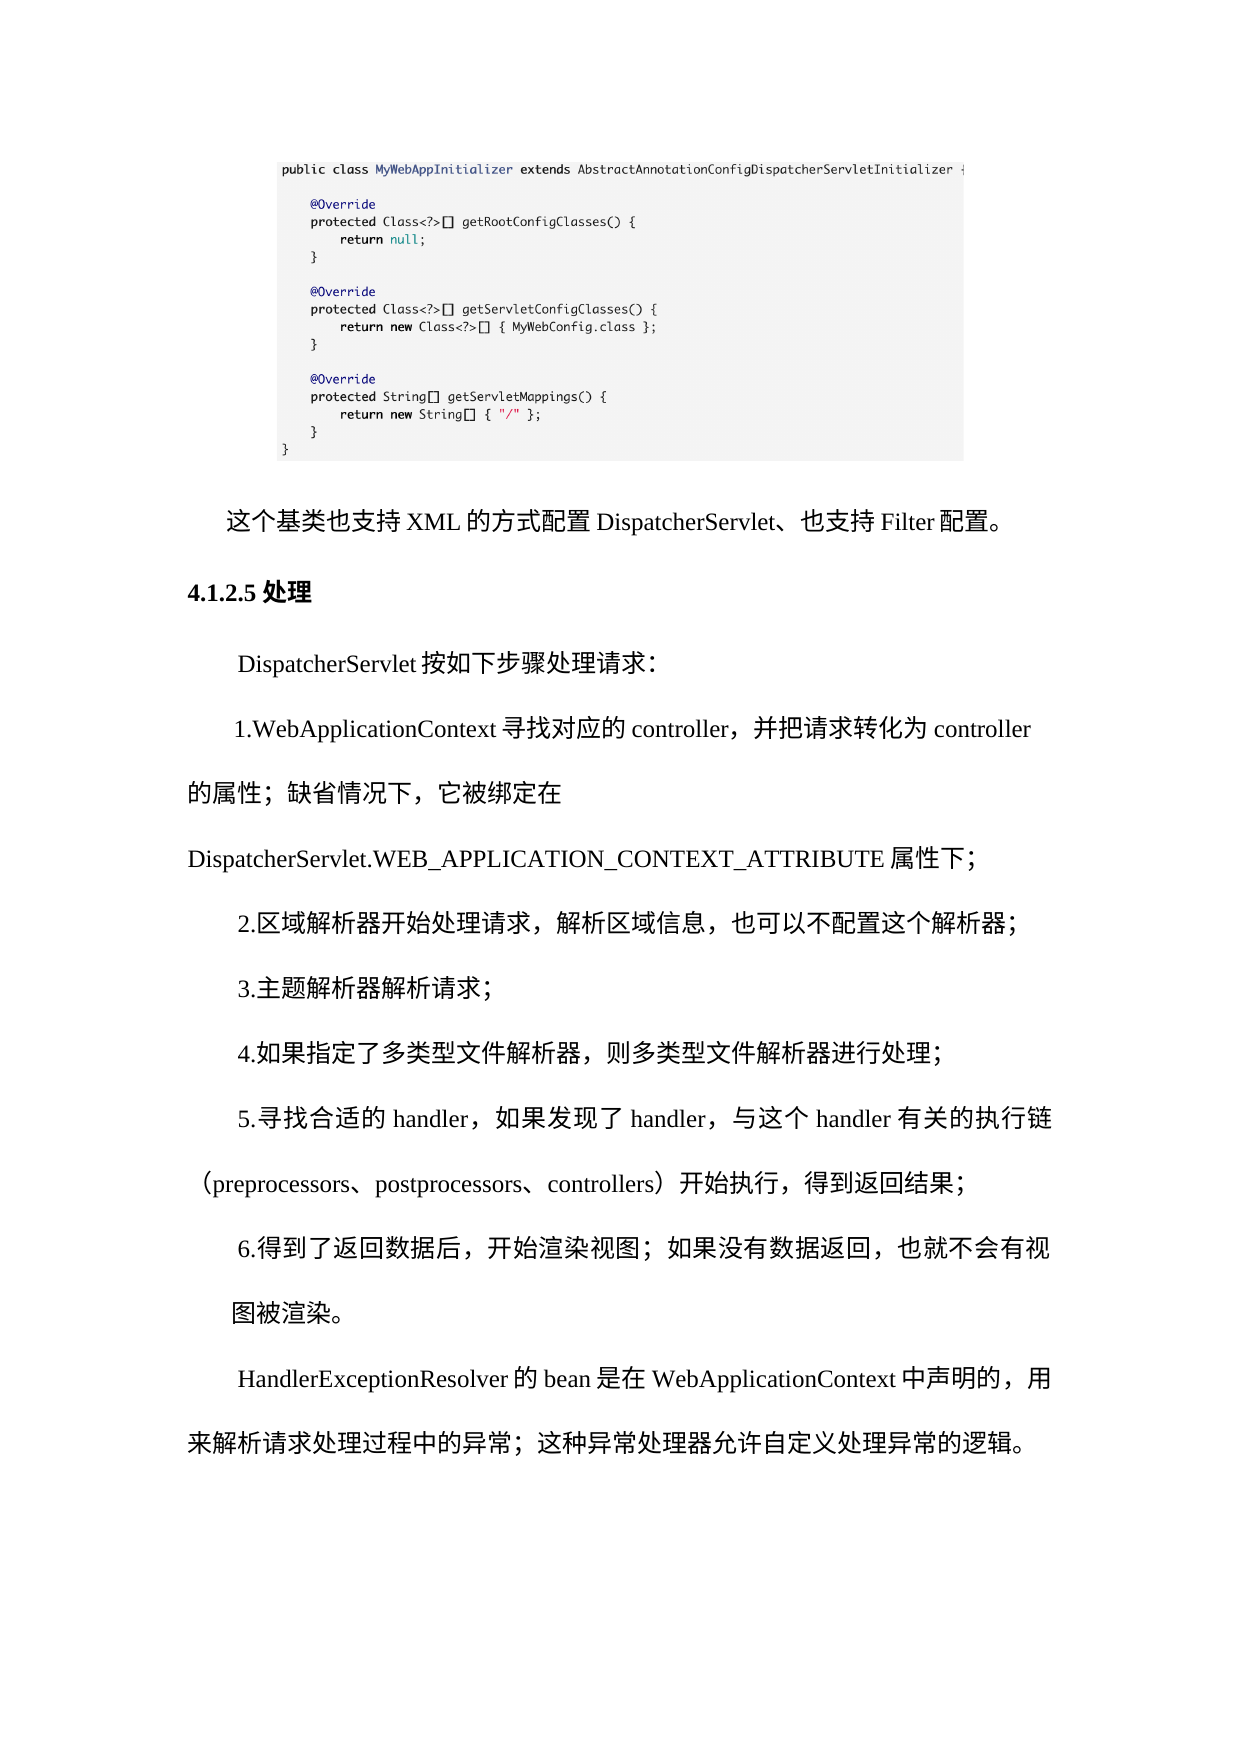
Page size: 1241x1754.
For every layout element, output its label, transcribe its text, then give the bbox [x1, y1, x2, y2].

text 3.主题解析器解析请求； [187, 954, 1053, 1019]
text 6.得到了返回数据后，开始渲染视图；如果没有数据返回，也就不会有视图被渲染。 [231, 1214, 1053, 1344]
text 2.区域解析器开始处理请求，解析区域信息，也可以不配置这个解析器； [187, 889, 1053, 954]
text 5.寻找合适的handler，如果发现了handler，与这个handler有关的执行链（preprocessors、postprocessors、controllers）开始执行，得到返回结果； [187, 1084, 1053, 1214]
text DispatcherServlet按如下步骤处理请求： [187, 629, 1053, 694]
text HandlerExceptionResolver的bean是在WebApplicationContext中声明的，用来解析请求处理过程中的异常；这种异常处理器允许自定义处理异常的逻辑。 [187, 1344, 1053, 1474]
subtitle 4.1.2.5 处理 [187, 558, 1053, 623]
text 4.如果指定了多类型文件解析器，则多类型文件解析器进行处理； [187, 1019, 1053, 1084]
text 1.WebApplicationContext寻找对应的controller，并把请求转化为controller的属性；缺省情况下，它被绑定在DispatcherServlet.WEB_APPLICATION_CONTEXT_ATTRIBUTE属性下； [187, 694, 1053, 889]
text 这个基类也支持XML的方式配置DispatcherServlet、也支持Filter配置。 [187, 487, 1053, 552]
picture [276, 162, 964, 461]
